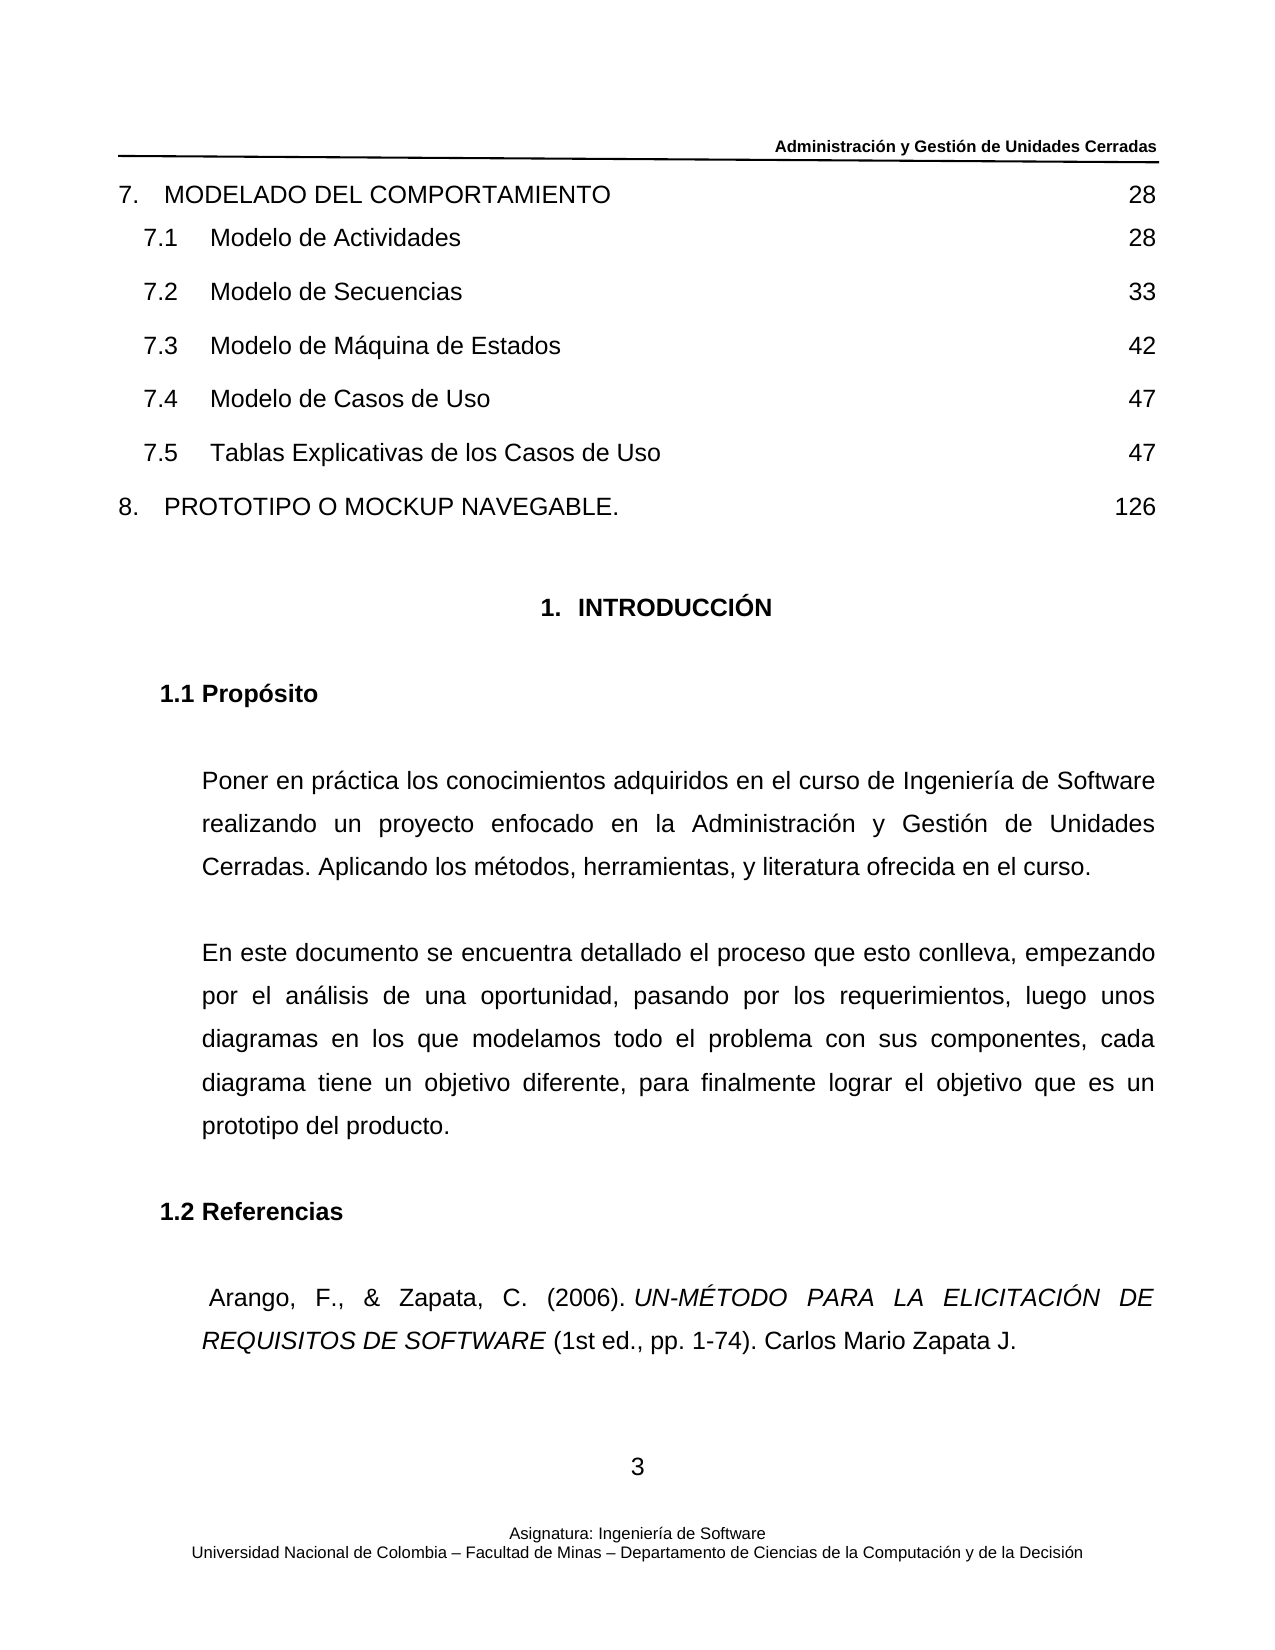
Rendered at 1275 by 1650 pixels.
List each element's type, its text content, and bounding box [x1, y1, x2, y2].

subtitle Propósito [159, 679, 1157, 708]
text En este documento se encuentra detallado el proceso que esto conlleva, empezando por el análisis de una oportunidad, pasando por los requerimientos, luego unos diagramas en los que modelamos todo el problema con sus componentes, cada diagrama tiene un objetivo diferente, para finalmente lograr el objetivo que es un prototipo del producto. [202, 938, 1157, 1139]
text Arango, F., & Zapata, C. (2006). UN-MÉTODO PARA LA ELICITACIÓN DE REQUISITOS DE SOFTWARE (1st ed., pp. 1-74). Carlos Mario Zapata J. [202, 1283, 1157, 1355]
subtitle Referencias [159, 1197, 1157, 1226]
subtitle INTRODUCCIÓN [156, 593, 1157, 622]
text Poner en práctica los conocimientos adquiridos en el curso de Ingeniería de Software realizando un proyecto enfocado en la Administración y Gestión de Unidades Cerradas. Aplicando los métodos, herramientas, y literatura ofrecida en el curso. [202, 766, 1157, 881]
